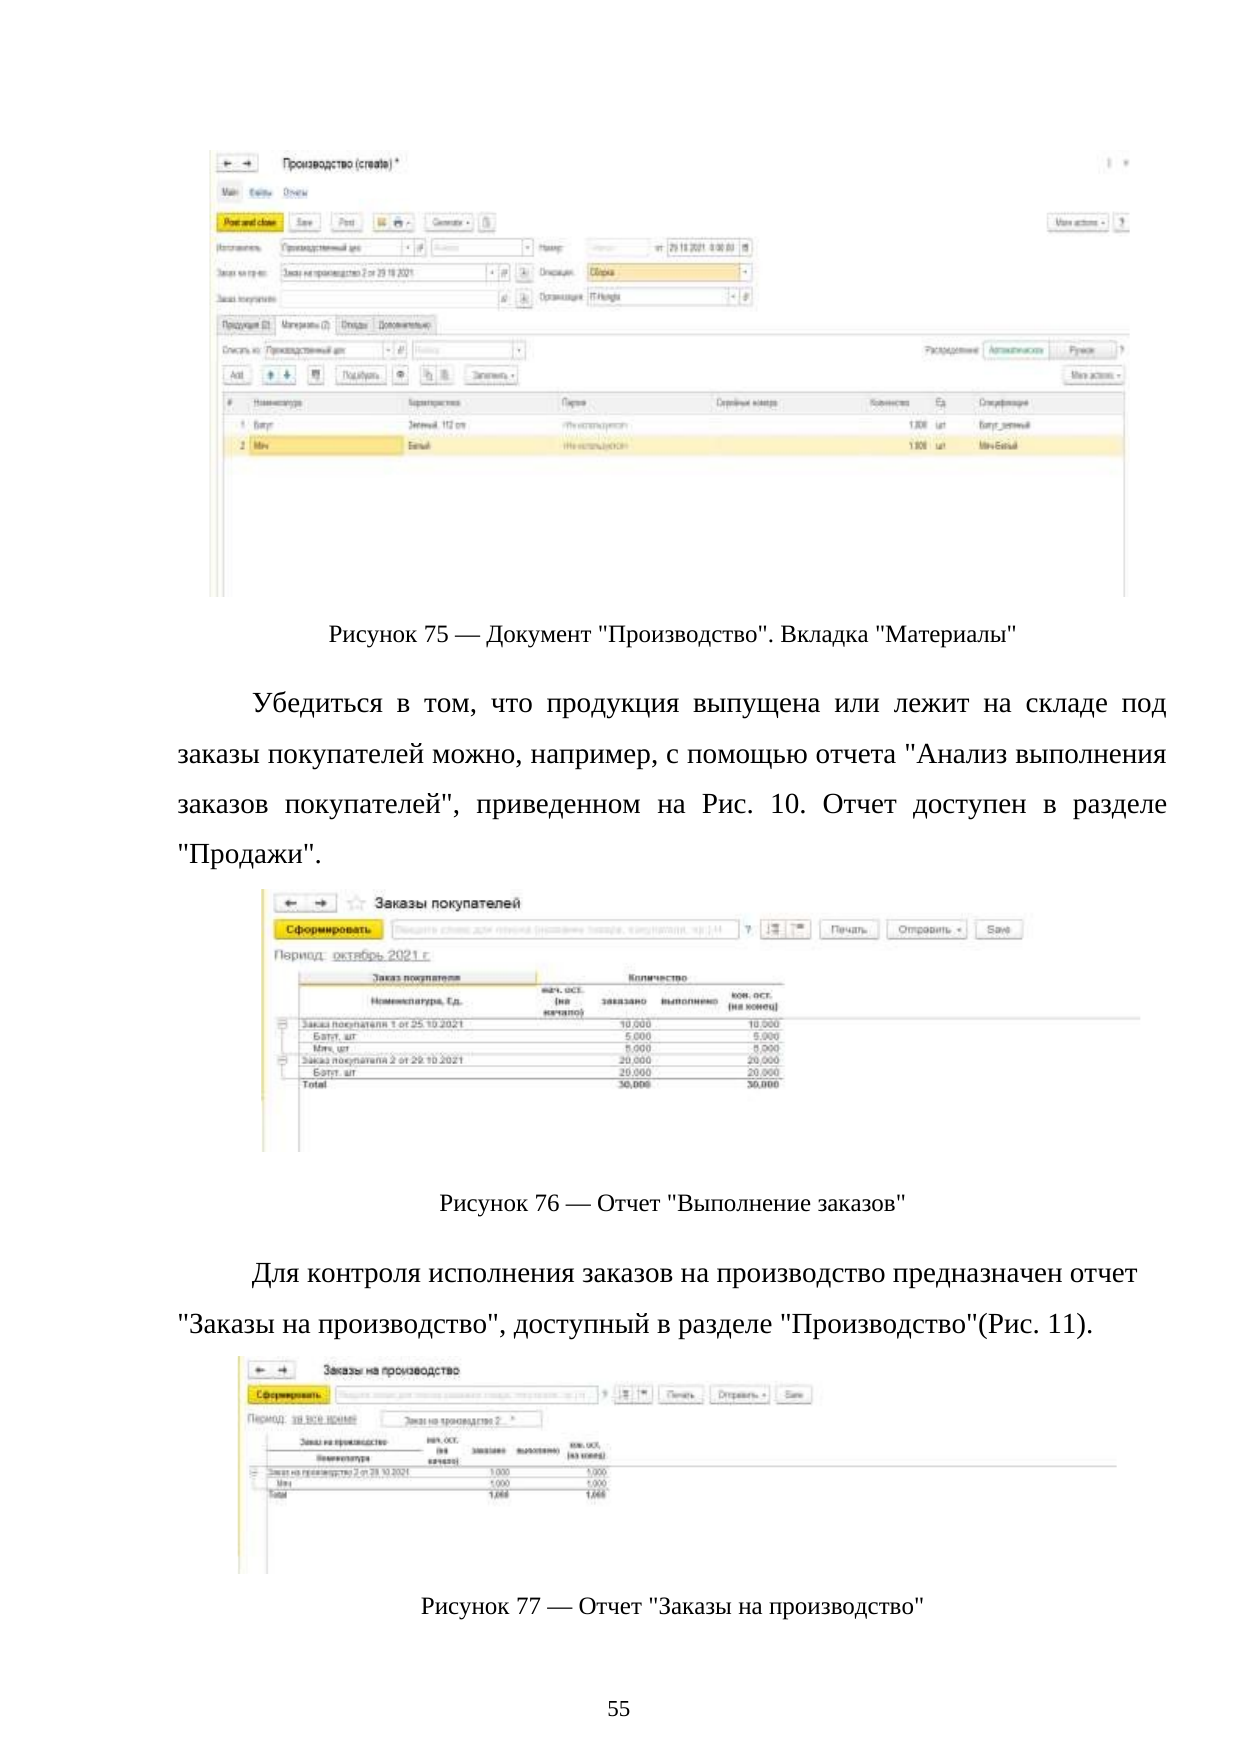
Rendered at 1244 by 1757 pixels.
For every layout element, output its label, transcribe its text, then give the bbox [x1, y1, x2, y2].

text Для контроля исполнения заказов на производство предназначен отчет "Заказы на производство", доступный в разделе "Производство"(Рис. 11). [177, 1256, 1140, 1339]
picture [261, 889, 1141, 1152]
text Убедиться в том, что продукция выпущена или лежит на складе под заказы покупателей можно, например, с помощью отчета "Анализ выполнения заказов покупателей", приведенном на Рис. 10. Отчет доступен в разделе "Продажи". [177, 685, 1168, 870]
picture [209, 150, 1130, 597]
text Рисунок 75 — Документ "Производство". Вкладка "Материалы" [251, 619, 1094, 648]
text Рисунок 77 — Отчет "Заказы на производство" [251, 1591, 1093, 1620]
picture [237, 1356, 1117, 1574]
